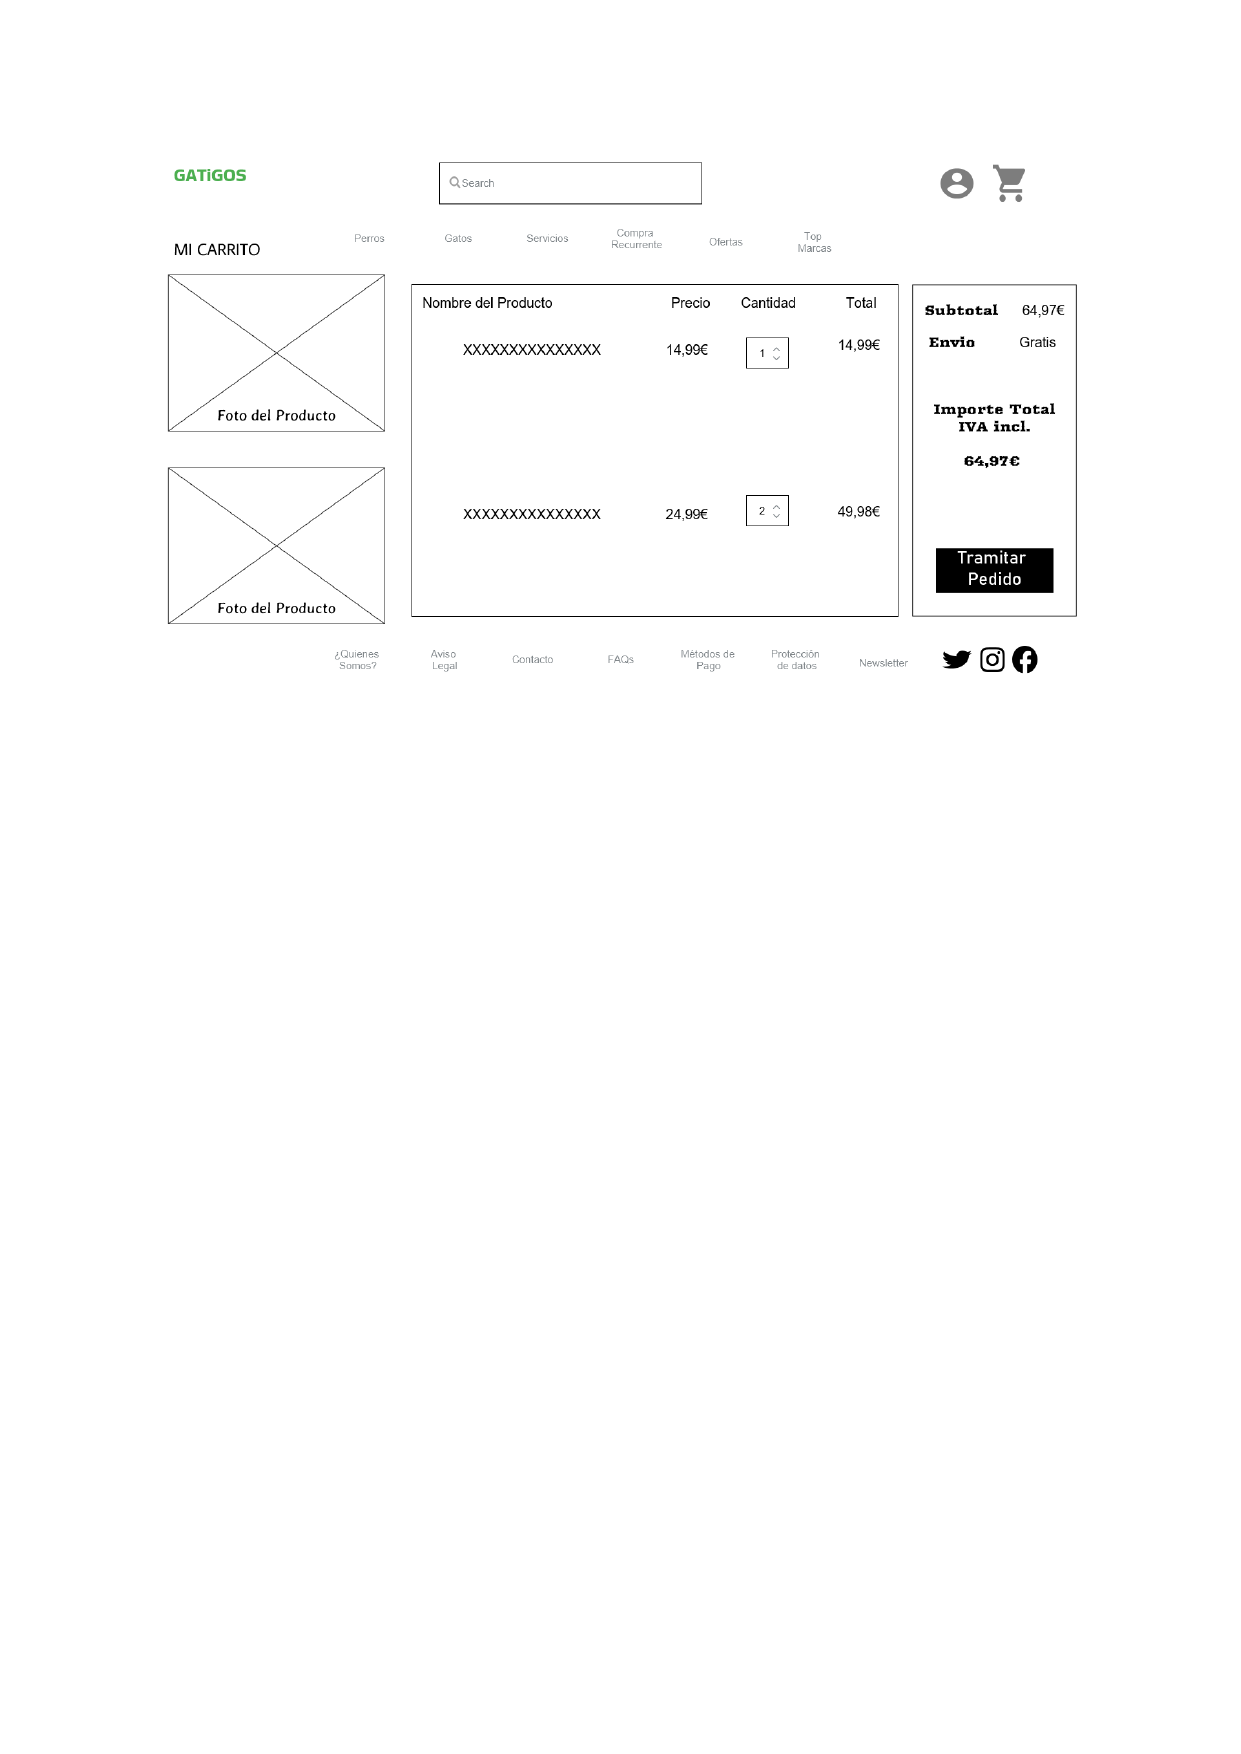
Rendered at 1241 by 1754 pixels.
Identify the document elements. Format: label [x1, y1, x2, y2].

picture [150, 150, 1091, 680]
